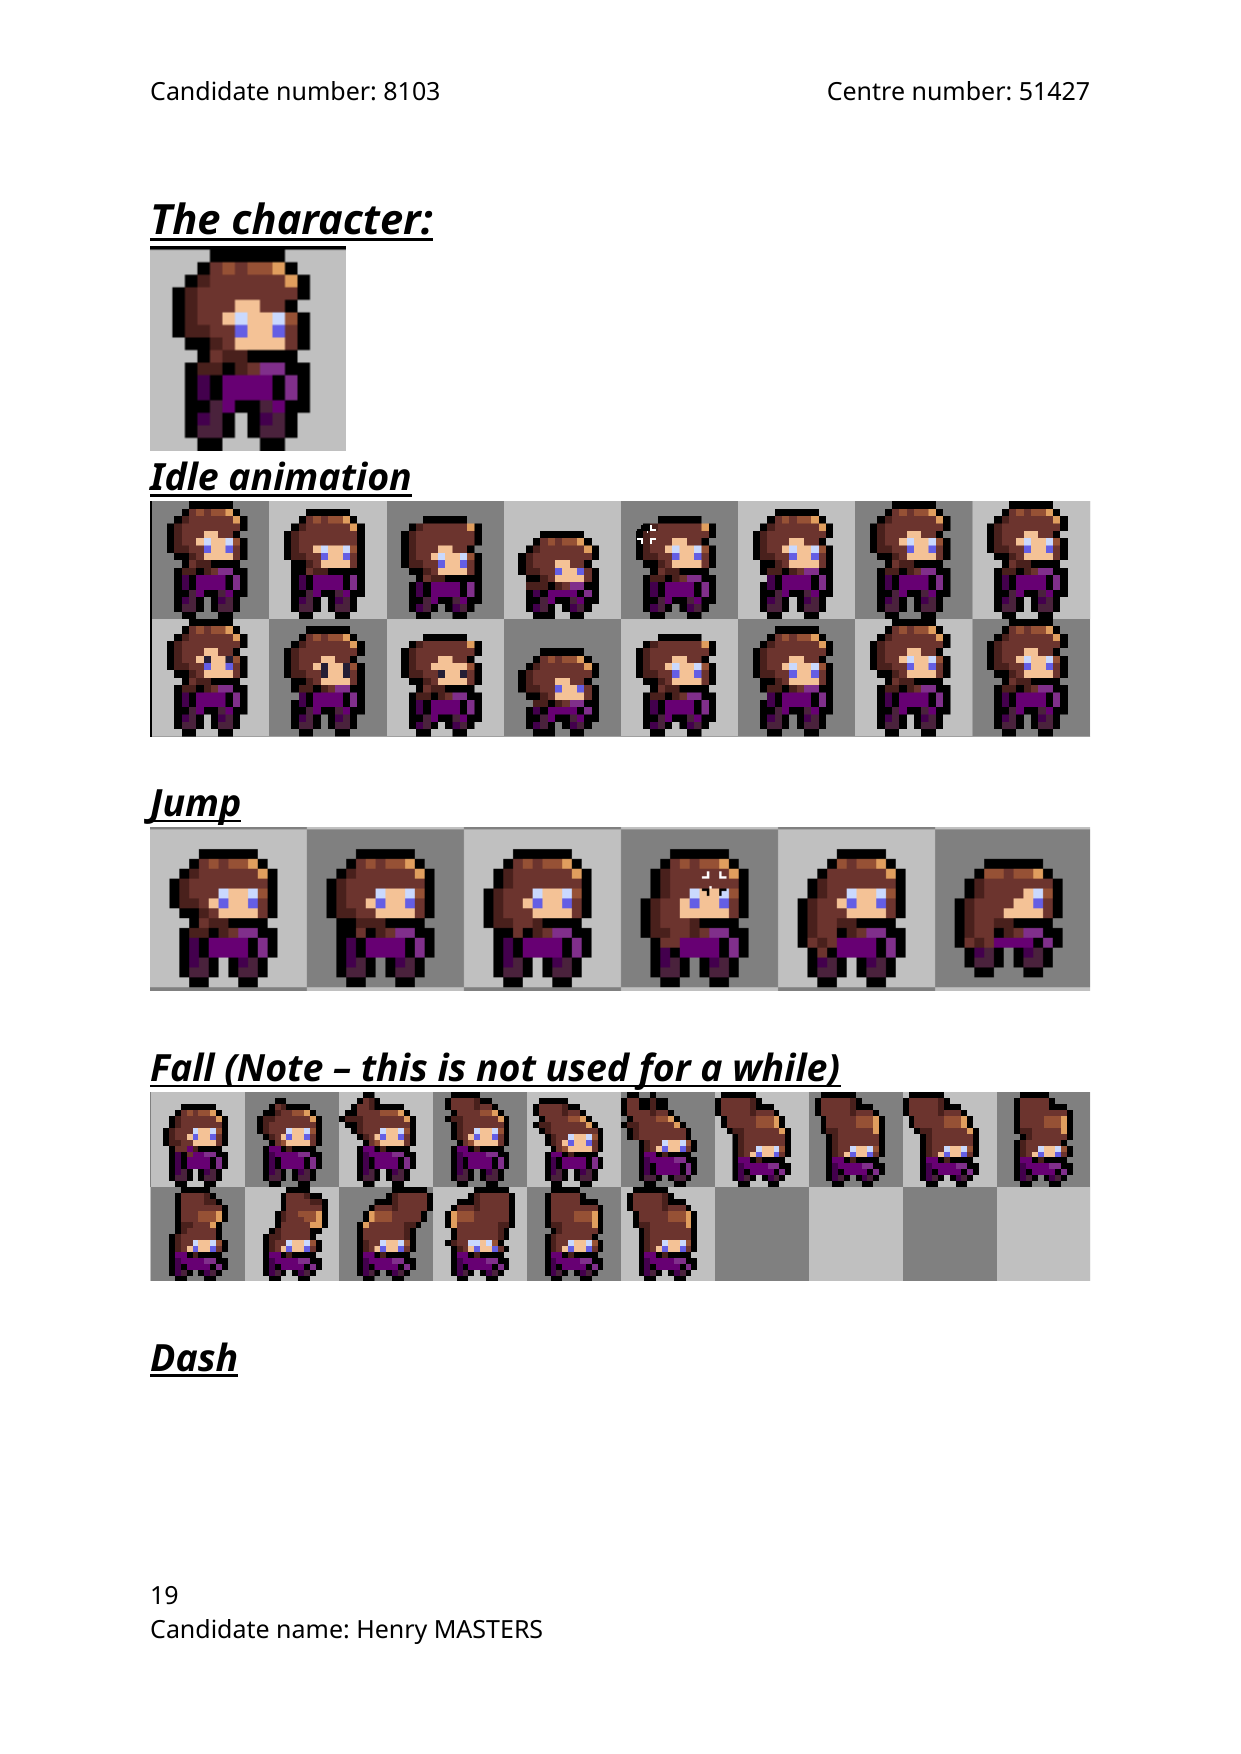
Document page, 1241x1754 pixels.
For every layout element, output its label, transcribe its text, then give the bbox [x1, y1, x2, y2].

text Fall (Note – this is not used for a while) [150, 1042, 1090, 1092]
text Idle animation [150, 451, 1090, 501]
text Dash [150, 1331, 1090, 1382]
picture [150, 246, 346, 451]
picture [150, 827, 1091, 991]
picture [150, 1092, 1091, 1281]
text Jump [150, 776, 1090, 827]
picture [150, 501, 1091, 737]
text The character: [150, 190, 1090, 246]
